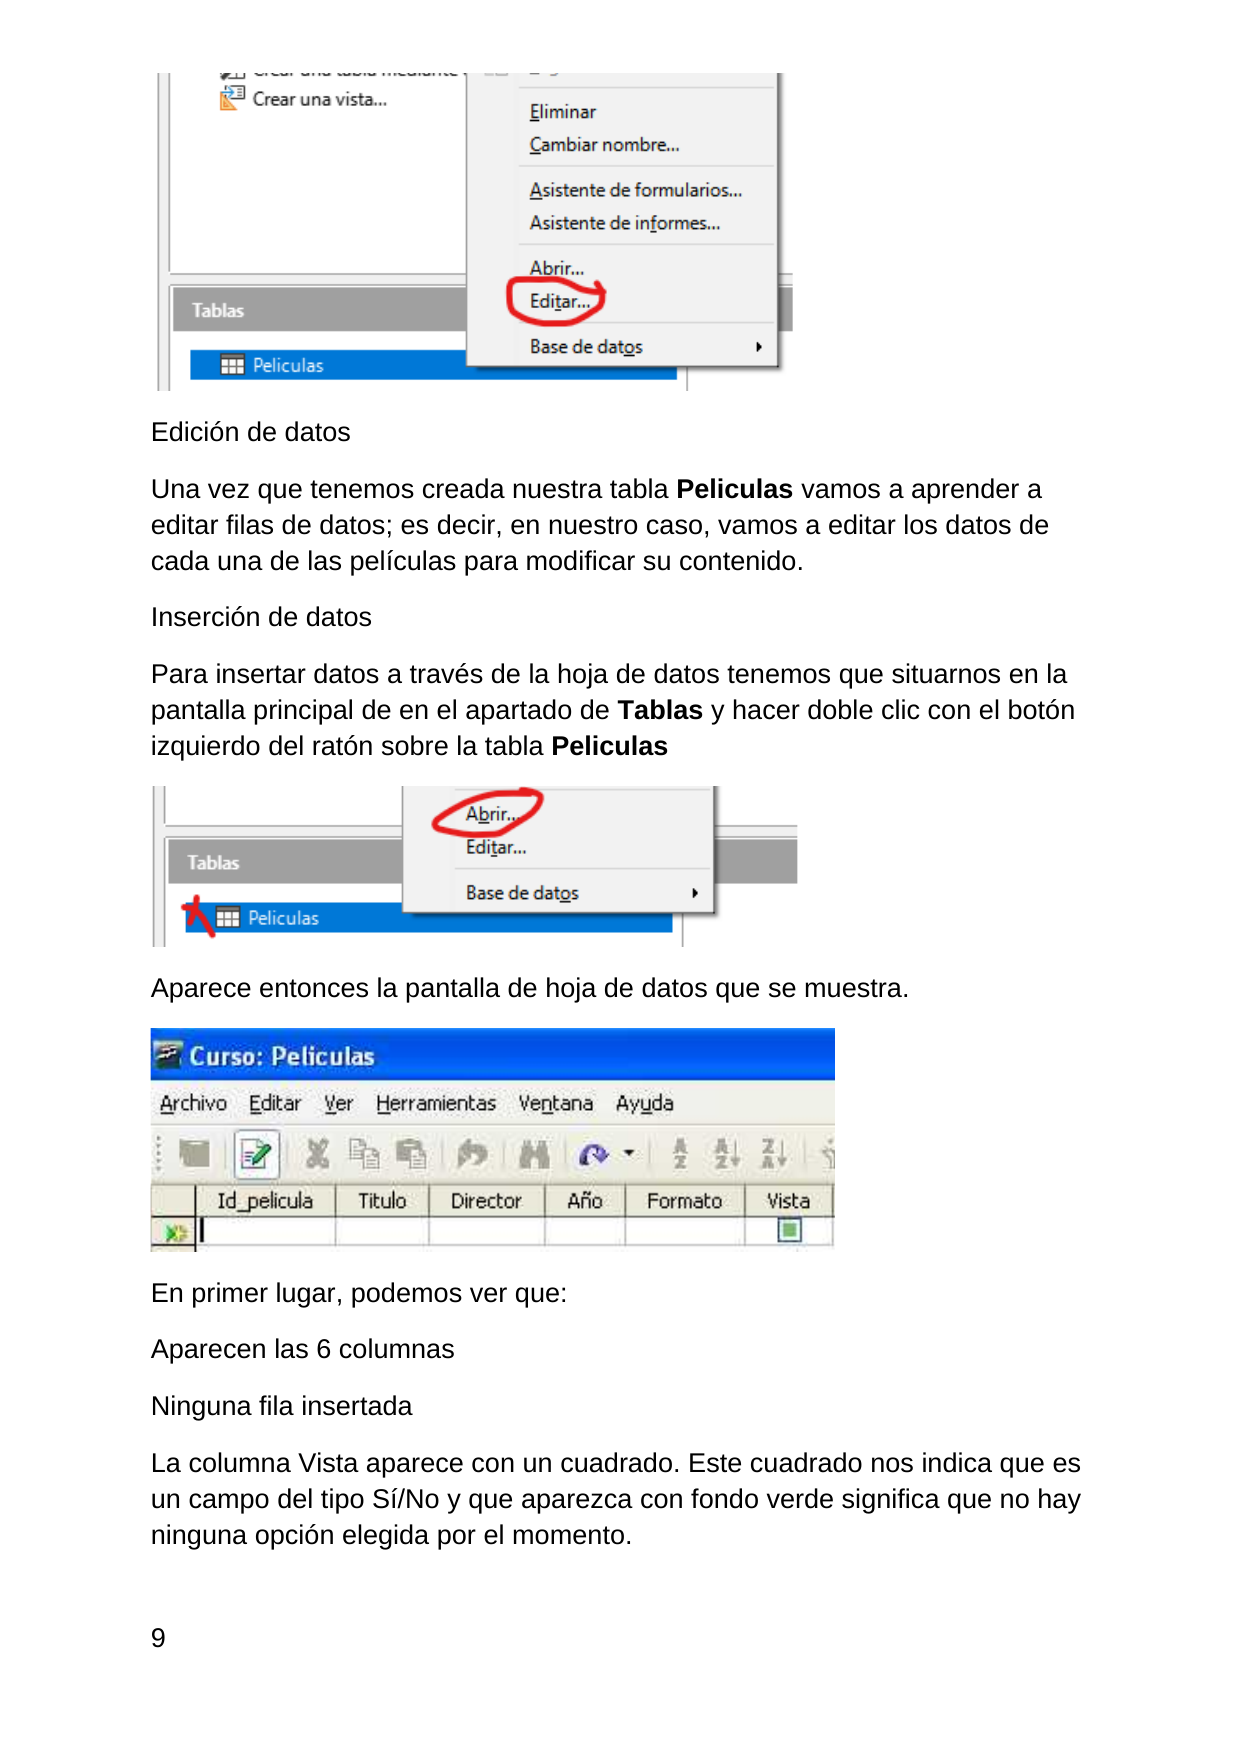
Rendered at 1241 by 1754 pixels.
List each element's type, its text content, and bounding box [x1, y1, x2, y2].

text Inserción de datos [151, 601, 1091, 633]
picture [150, 1028, 835, 1252]
picture [150, 73, 793, 391]
text La columna Vista aparece con un cuadrado. Este cuadrado nos indica que es un campo del tipo Sí/No y que aparezca con fondo verde significa que no hay ninguna opción elegida por el momento. [151, 1447, 1091, 1550]
text En primer lugar, podemos ver que: [151, 1277, 1091, 1308]
picture [150, 786, 798, 947]
text Aparecen las 6 columnas [151, 1333, 1091, 1365]
text Para insertar datos a través de la hoja de datos tenemos que situarnos en la pantalla principal de en el apartado de Tablas y hacer doble clic con el botón izquierdo del ratón sobre la tabla Peliculas [151, 658, 1091, 761]
text Edición de datos [151, 416, 1091, 447]
text Una vez que tenemos creada nuestra tabla Peliculas vamos a aprender a editar filas de datos; es decir, en nuestro caso, vamos a editar los datos de cada una de las películas para modificar su contenido. [151, 473, 1091, 576]
text Ninguna fila insertada [151, 1390, 1091, 1421]
text Aparece entonces la pantalla de hoja de datos que se muestra. [151, 972, 1091, 1003]
